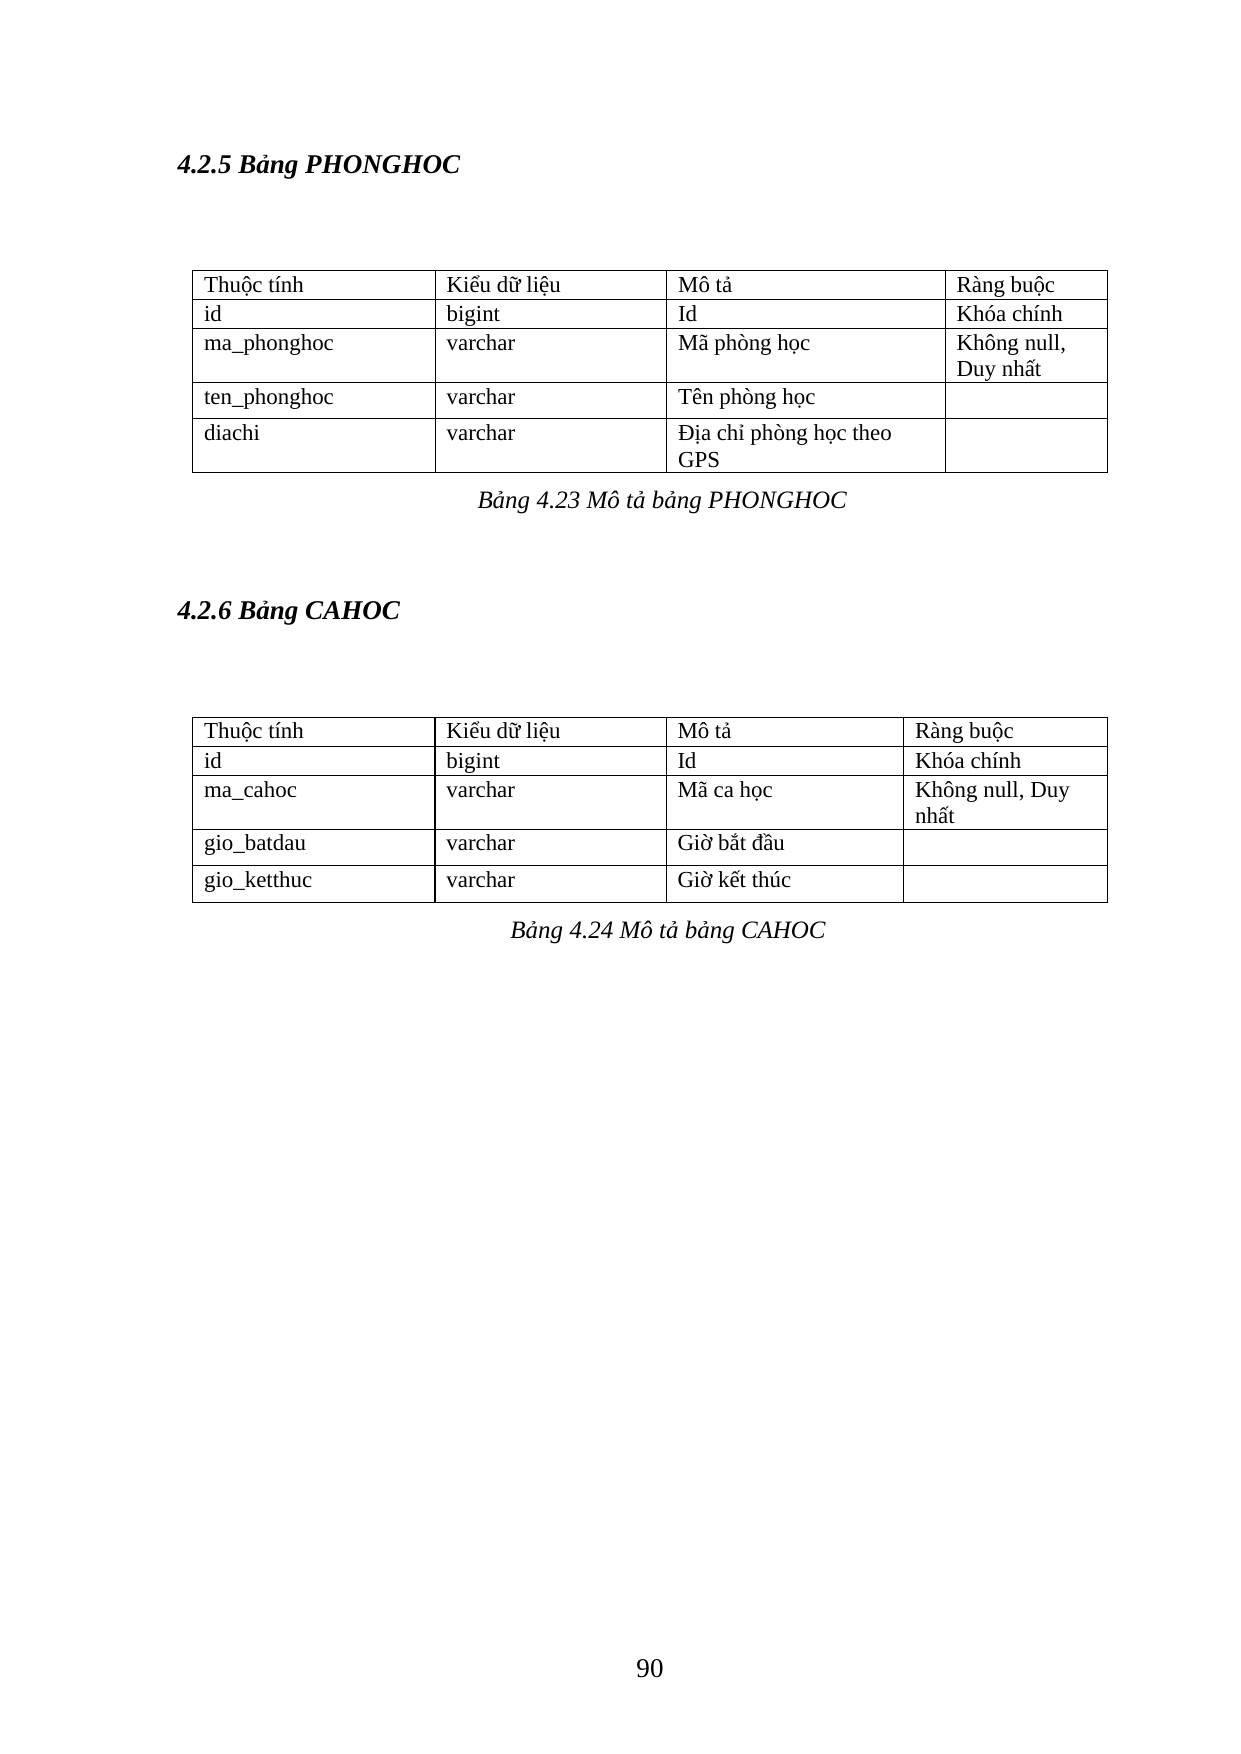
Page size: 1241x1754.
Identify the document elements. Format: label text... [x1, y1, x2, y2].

subtitle Bảng PHONGHOC [177, 148, 1122, 179]
subtitle Bảng CAHOC [177, 594, 1122, 626]
